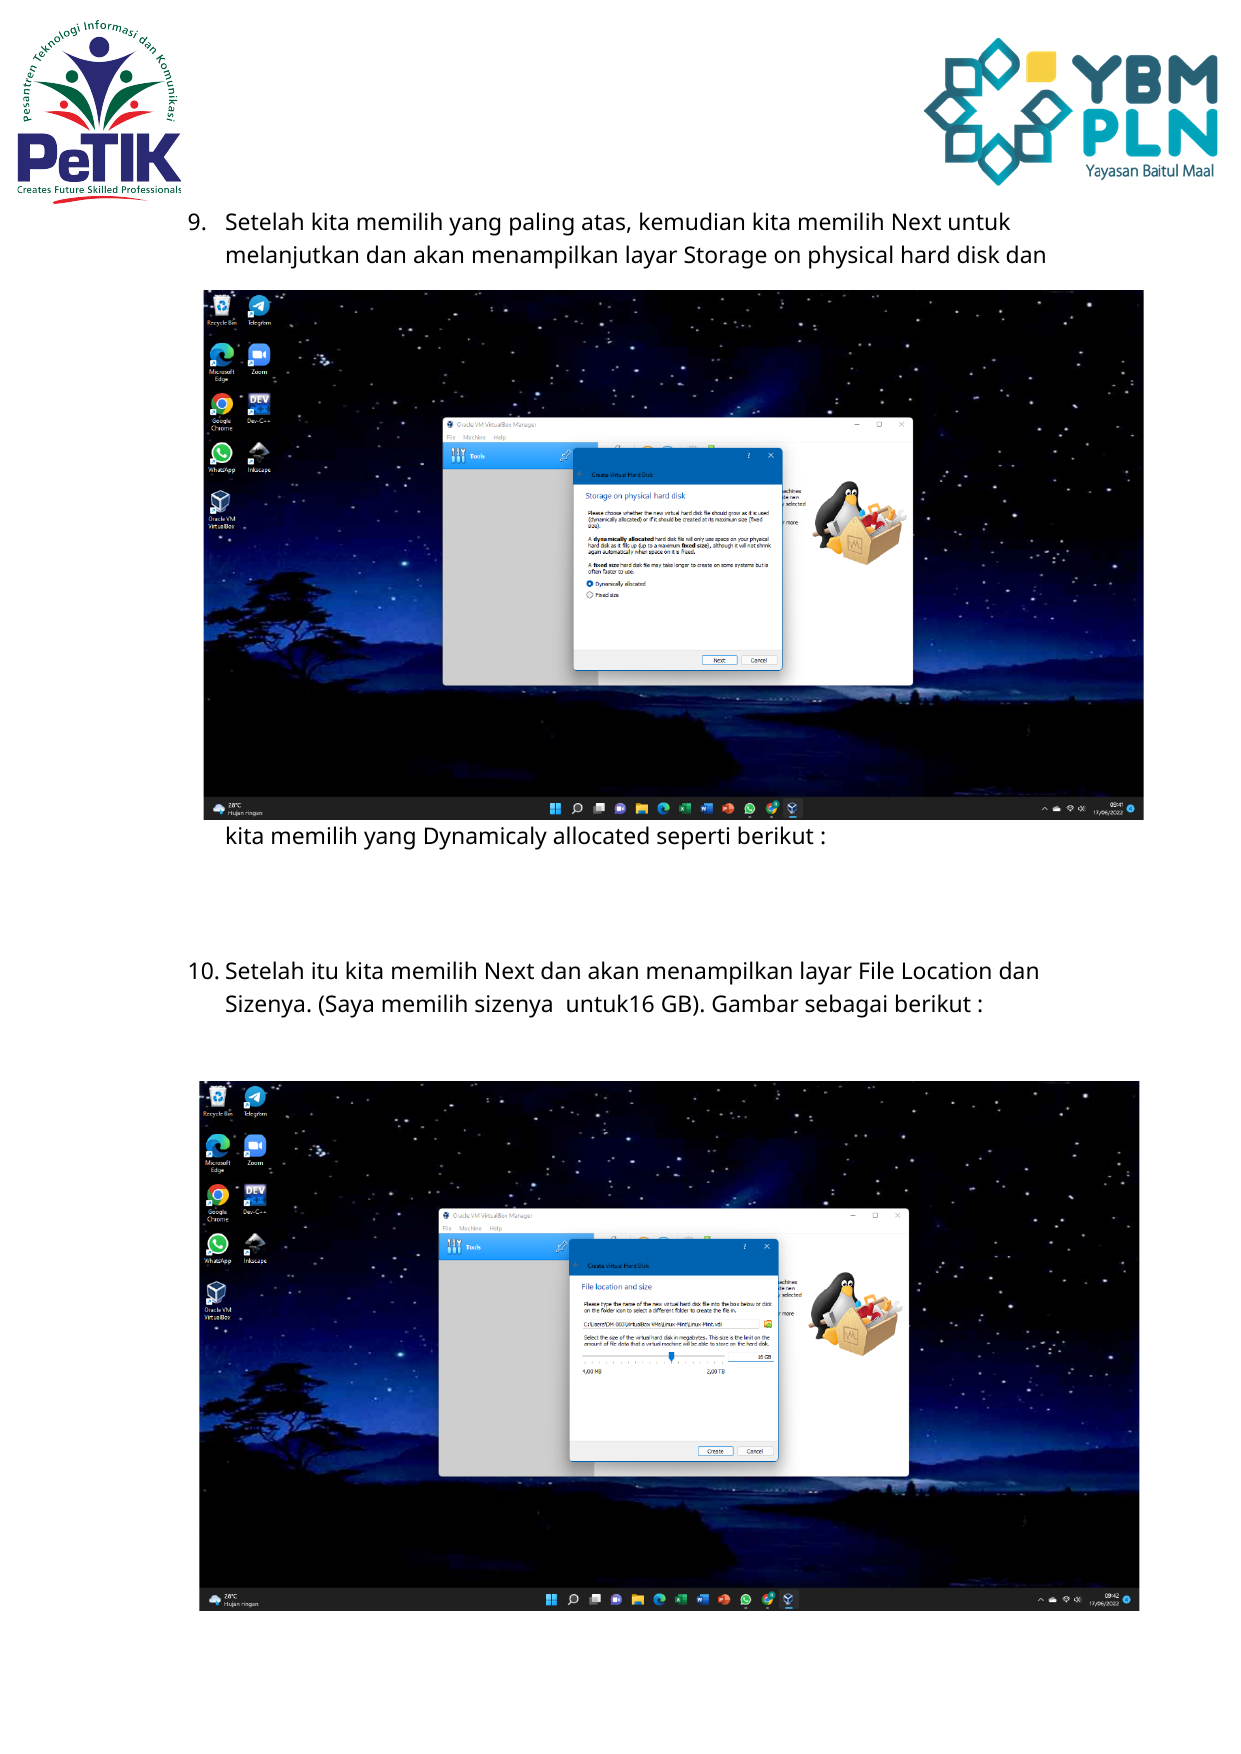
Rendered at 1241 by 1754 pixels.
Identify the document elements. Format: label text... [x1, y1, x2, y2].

picture [17, 20, 182, 204]
picture [923, 38, 1218, 186]
picture [199, 1081, 1140, 1611]
list Setelah itu kita memilih Next dan akan menampilkan layar File Location dan Sizenya. (Saya memilih sizenya untuk16 GB). Gambar sebagai berikut : [187, 955, 1090, 1020]
picture [203, 290, 1144, 820]
